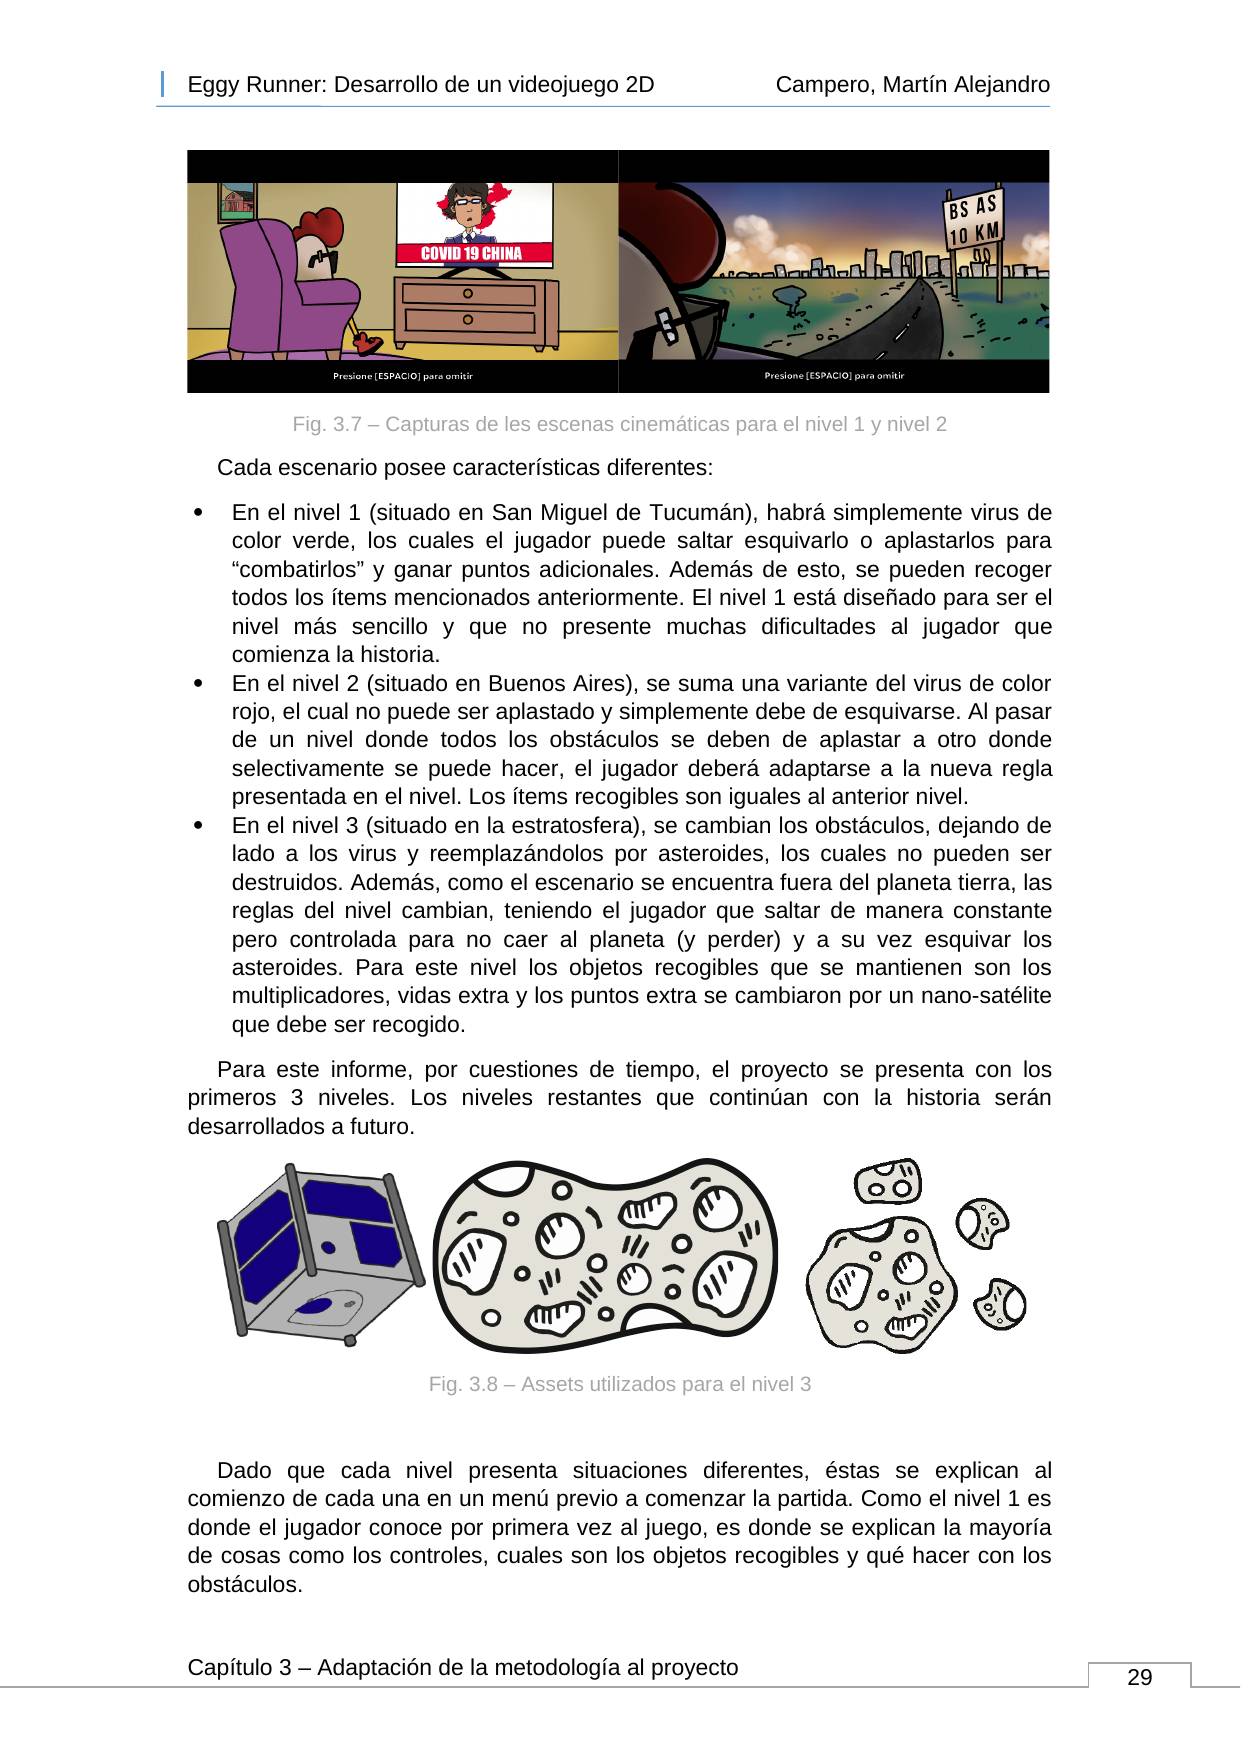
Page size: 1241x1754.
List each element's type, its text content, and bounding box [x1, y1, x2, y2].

list En el nivel 3 (situado en la estratosfera), se cambian los obstáculos, dejando de lado a los virus y reemplazándolos por asteroides, los cuales no pueden ser destruidos. Además, como el escenario se encuentra fuera del planeta tierra, las reglas del nivel cambian, teniendo el jugador que saltar de manera constante pero controlada para no caer al planeta (y perder) y a su vez esquivar los asteroides. Para este nivel los objetos recogibles que se mantienen son los multiplicadores, vidas extra y los puntos extra se cambiaron por un nano-satélite que debe ser recogido. [194, 812, 1053, 1037]
text Fig. 3.7 – Capturas de les escenas cinemáticas para el nivel 1 y nivel 2 [187, 411, 1053, 435]
picture [213, 1157, 1027, 1354]
picture [187, 150, 1050, 393]
text Cada escenario posee características diferentes: [187, 454, 1053, 480]
text Fig. 3.8 – Assets utilizados para el nivel 3 [187, 1372, 1053, 1396]
list En el nivel 1 (situado en San Miguel de Tucumán), habrá simplemente virus de color verde, los cuales el jugador puede saltar esquivarlo o aplastarlos para “combatirlos” y ganar puntos adicionales. Además de esto, se pueden recoger todos los ítems mencionados anteriormente. El nivel 1 está diseñado para ser el nivel más sencillo y que no presente muchas dificultades al jugador que comienza la historia. [194, 499, 1053, 667]
list En el nivel 2 (situado en Buenos Aires), se suma una variante del virus de color rojo, el cual no puede ser aplastado y simplemente debe de esquivarse. Al pasar de un nivel donde todos los obstáculos se deben de aplastar a otro donde selectivamente se puede hacer, el jugador deberá adaptarse a la nueva regla presentada en el nivel. Los ítems recogibles son iguales al anterior nivel. [194, 669, 1053, 810]
text Dado que cada nivel presenta situaciones diferentes, éstas se explican al comienzo de cada una en un menú previo a comenzar la partida. Como el nivel 1 es donde el jugador conoce por primera vez al juego, es donde se explican la mayoría de cosas como los controles, cuales son los objetos recogibles y qué hacer con los obstáculos. [187, 1457, 1053, 1597]
text Para este informe, por cuestiones de tiempo, el proyecto se presenta con los primeros 3 niveles. Los niveles restantes que continúan con la historia serán desarrollados a futuro. [187, 1056, 1053, 1139]
